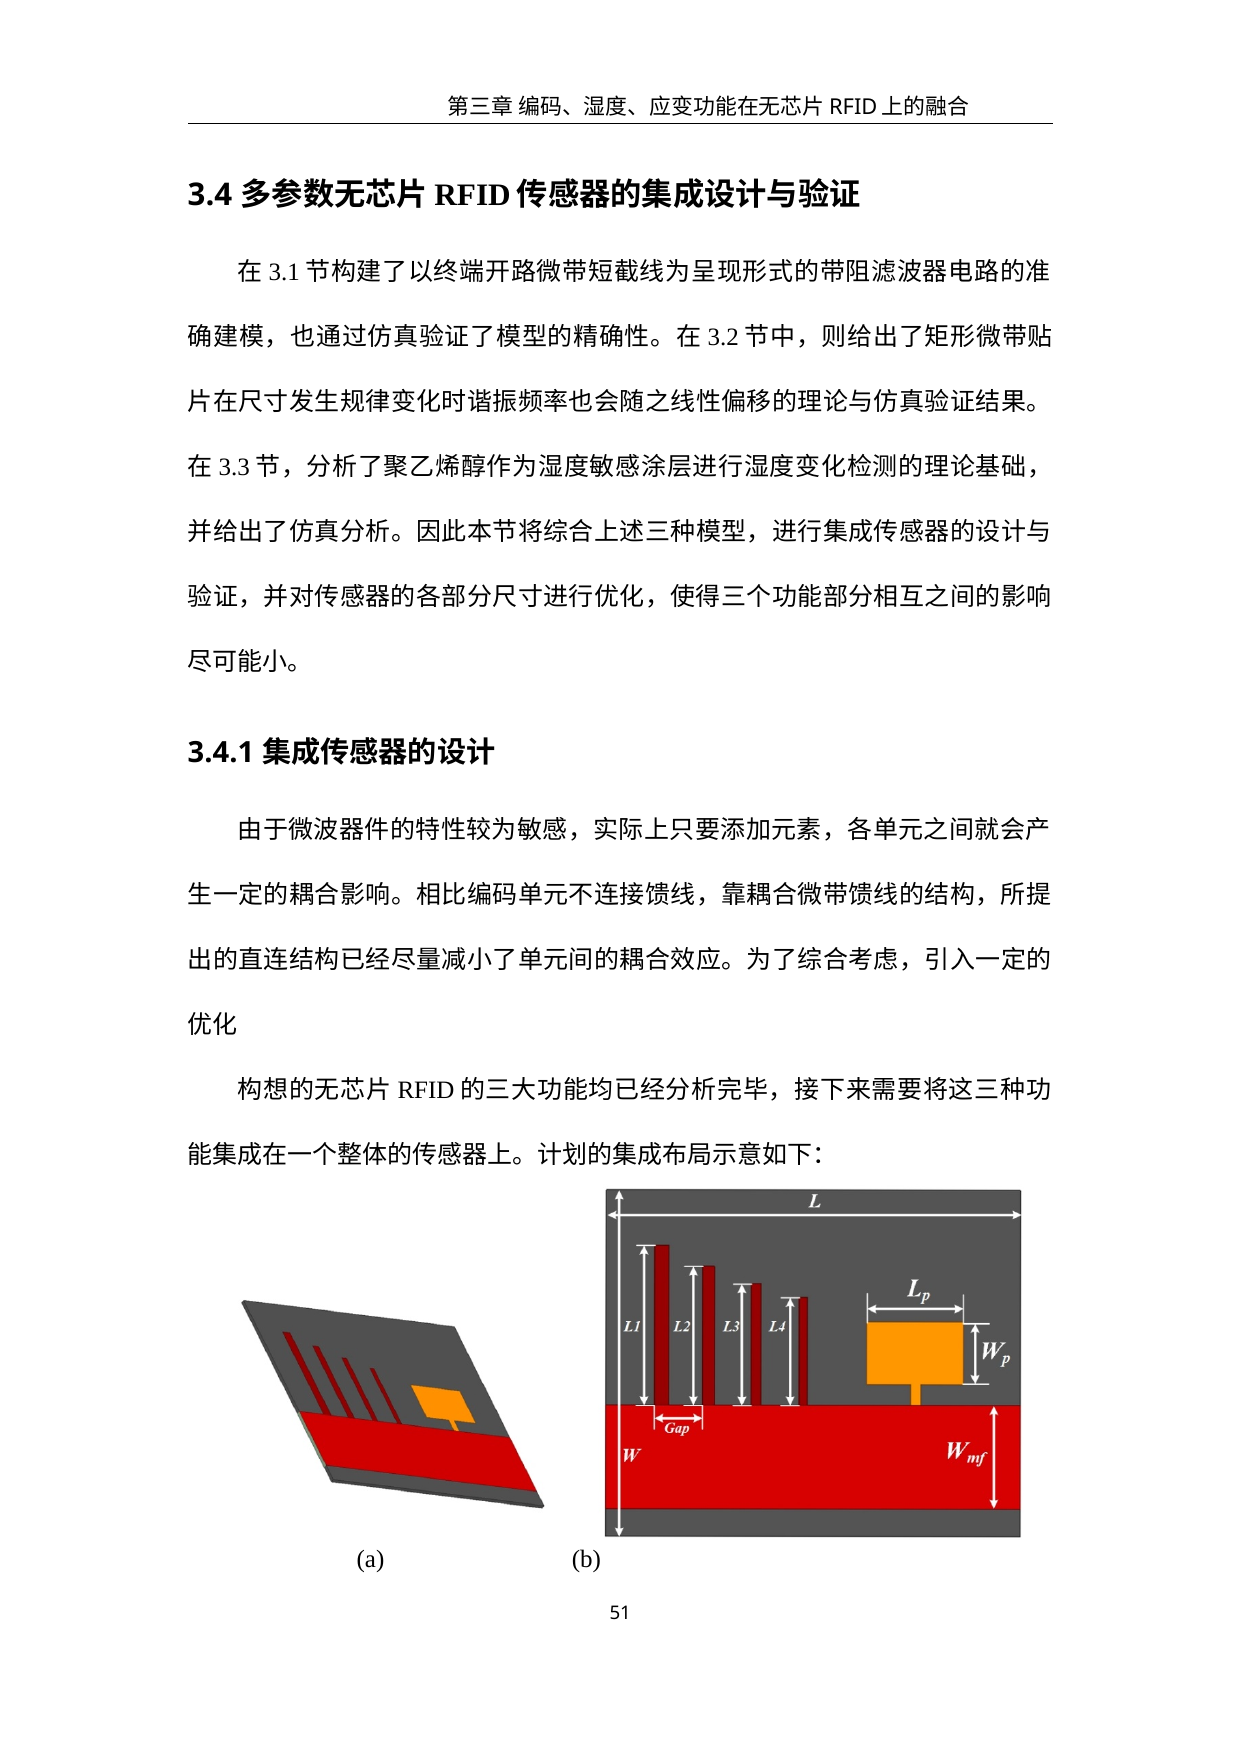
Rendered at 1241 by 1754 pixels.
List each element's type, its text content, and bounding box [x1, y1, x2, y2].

subtitle 3.4.1 集成传感器的设计 [187, 717, 1053, 782]
subtitle 3.4 多参数无芯片RFID传感器的集成设计与验证 [187, 160, 1053, 225]
text 在3.1节构建了以终端开路微带短截线为呈现形式的带阻滤波器电路的准确建模，也通过仿真验证了模型的精确性。在3.2节中，则给出了矩形微带贴片在尺寸发生规律变化时谐振频率也会随之线性偏移的理论与仿真验证结果。在3.3节，分析了聚乙烯醇作为湿度敏感涂层进行湿度变化检测的理论基础，并给出了仿真分析。因此本节将综合上述三种模型，进行集成传感器的设计与验证，并对传感器的各部分尺寸进行优化，使得三个功能部分相互之间的影响尽可能小。 [187, 237, 1053, 692]
text 由于微波器件的特性较为敏感，实际上只要添加元素，各单元之间就会产生一定的耦合影响。相比编码单元不连接馈线，靠耦合微带馈线的结构，所提出的直连结构已经尽量减小了单元间的耦合效应。为了综合考虑，引入一定的优化 [187, 795, 1053, 1055]
text (a) (b) [187, 1542, 1053, 1575]
picture [237, 1184, 1103, 1542]
text 构想的无芯片RFID的三大功能均已经分析完毕，接下来需要将这三种功能集成在一个整体的传感器上。计划的集成布局示意如下： [187, 1055, 1053, 1185]
